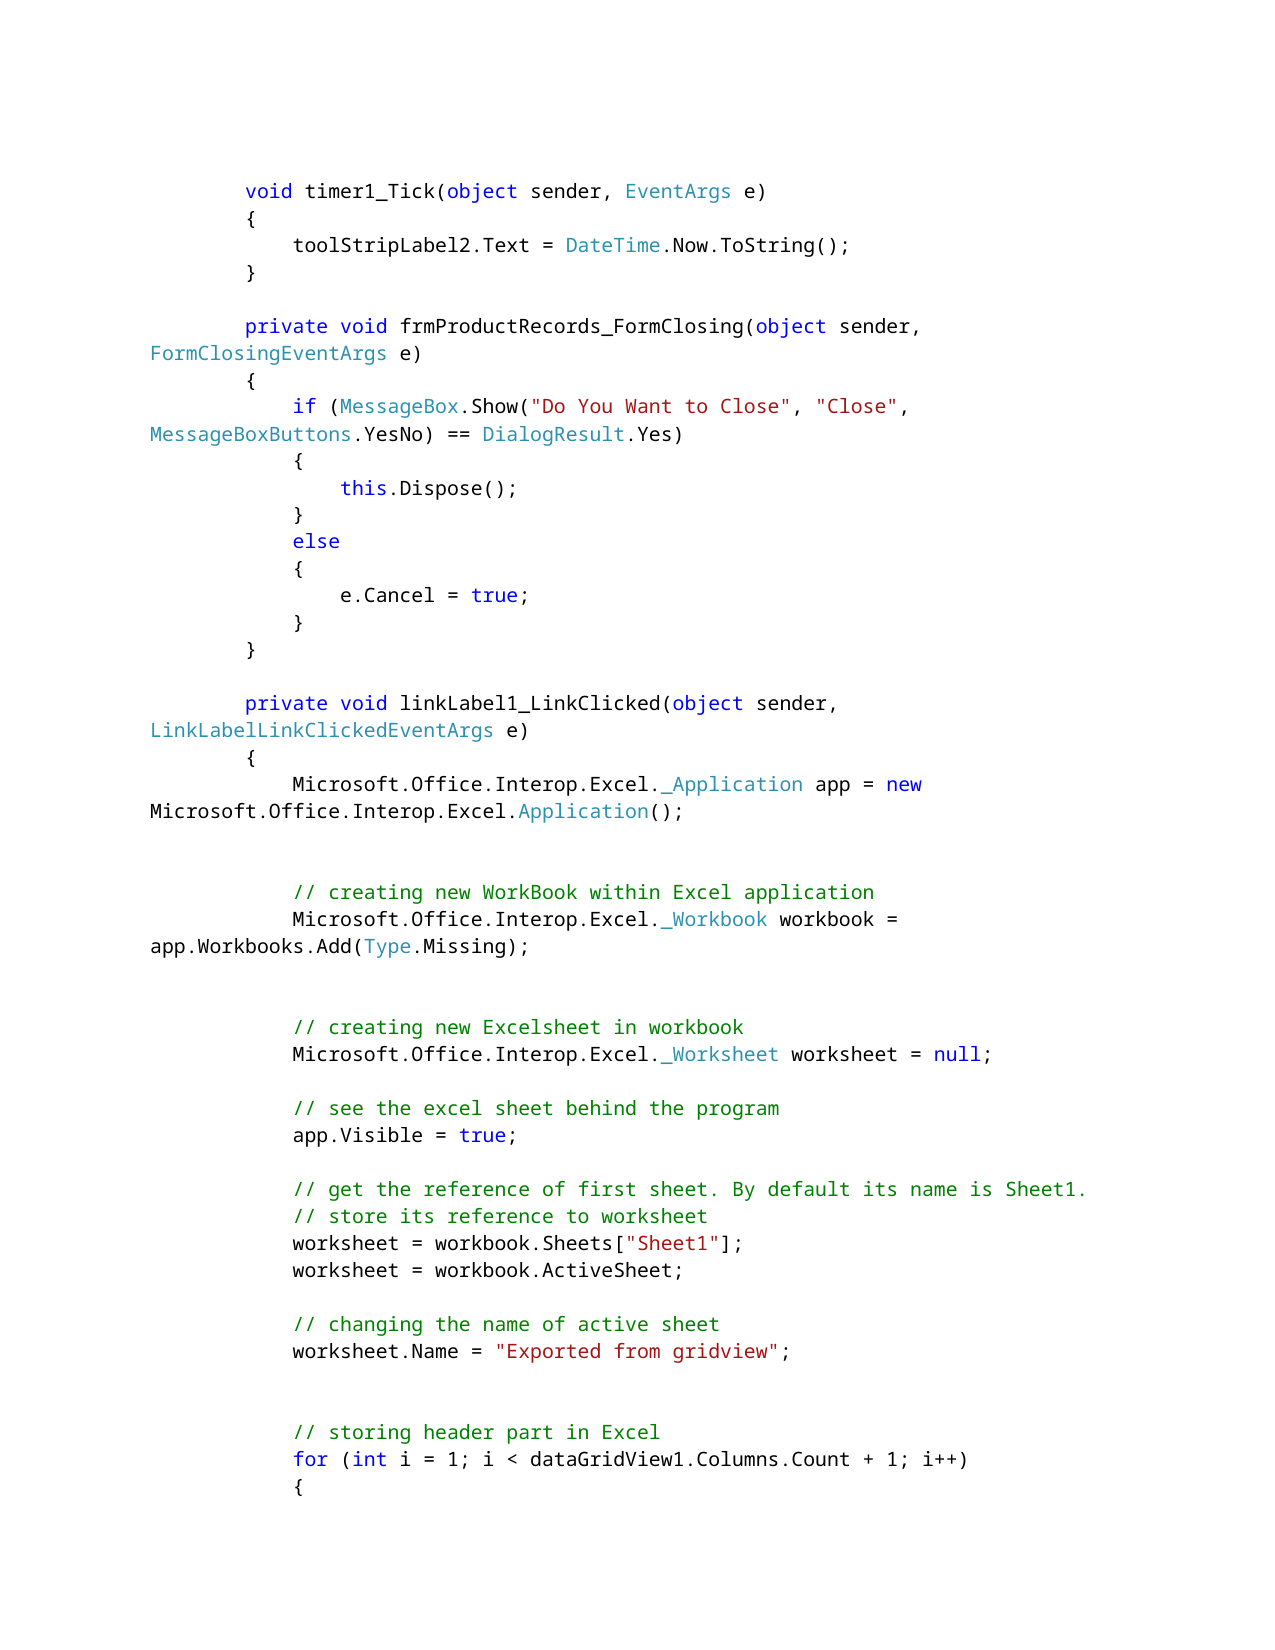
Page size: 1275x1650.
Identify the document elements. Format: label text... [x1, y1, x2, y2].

text // creating new WorkBook within Excel application [150, 878, 1125, 905]
text if (MessageBox.Show("Do You Want to Close", "Close", MessageBoxButtons.YesNo) == DialogResult.Yes) [150, 393, 1125, 447]
text Microsoft.Office.Interop.Excel._Application app = new Microsoft.Office.Interop.Excel.Application(); [150, 771, 1125, 824]
text else [150, 528, 1125, 555]
text { [150, 555, 1125, 582]
text // storing header part in Excel [150, 1418, 1125, 1445]
text app.Visible = true; [150, 1121, 1125, 1148]
text { [150, 1472, 1125, 1499]
text worksheet = workbook.Sheets["Sheet1"]; [150, 1229, 1125, 1256]
text { [150, 447, 1125, 474]
text private void linkLabel1_LinkClicked(object sender, LinkLabelLinkClickedEventArgs e) [150, 689, 1125, 743]
text } [150, 636, 1125, 663]
text // see the excel sheet behind the program [150, 1094, 1125, 1121]
text } [150, 609, 1125, 636]
text private void frmProductRecords_FormClosing(object sender, FormClosingEventArgs e) [150, 312, 1125, 366]
text // get the reference of first sheet. By default its name is Sheet1. [150, 1175, 1125, 1202]
text // changing the name of active sheet [150, 1310, 1125, 1337]
text void timer1_Tick(object sender, EventArgs e) [150, 177, 1125, 204]
text { [150, 366, 1125, 393]
text worksheet = workbook.ActiveSheet; [150, 1256, 1125, 1283]
text // creating new Excelsheet in workbook [150, 1013, 1125, 1040]
text { [150, 743, 1125, 771]
text for (int i = 1; i < dataGridView1.Columns.Count + 1; i++) [150, 1445, 1125, 1472]
text } [150, 258, 1125, 285]
text worksheet.Name = "Exported from gridview"; [150, 1337, 1125, 1364]
text } [150, 501, 1125, 528]
text Microsoft.Office.Interop.Excel._Worksheet worksheet = null; [150, 1040, 1125, 1067]
text e.Cancel = true; [150, 582, 1125, 609]
text this.Dispose(); [150, 474, 1125, 501]
text // store its reference to worksheet [150, 1202, 1125, 1229]
text { [150, 204, 1125, 231]
text Microsoft.Office.Interop.Excel._Workbook workbook = app.Workbooks.Add(Type.Missing); [150, 905, 1125, 959]
text toolStripLabel2.Text = DateTime.Now.ToString(); [150, 231, 1125, 258]
